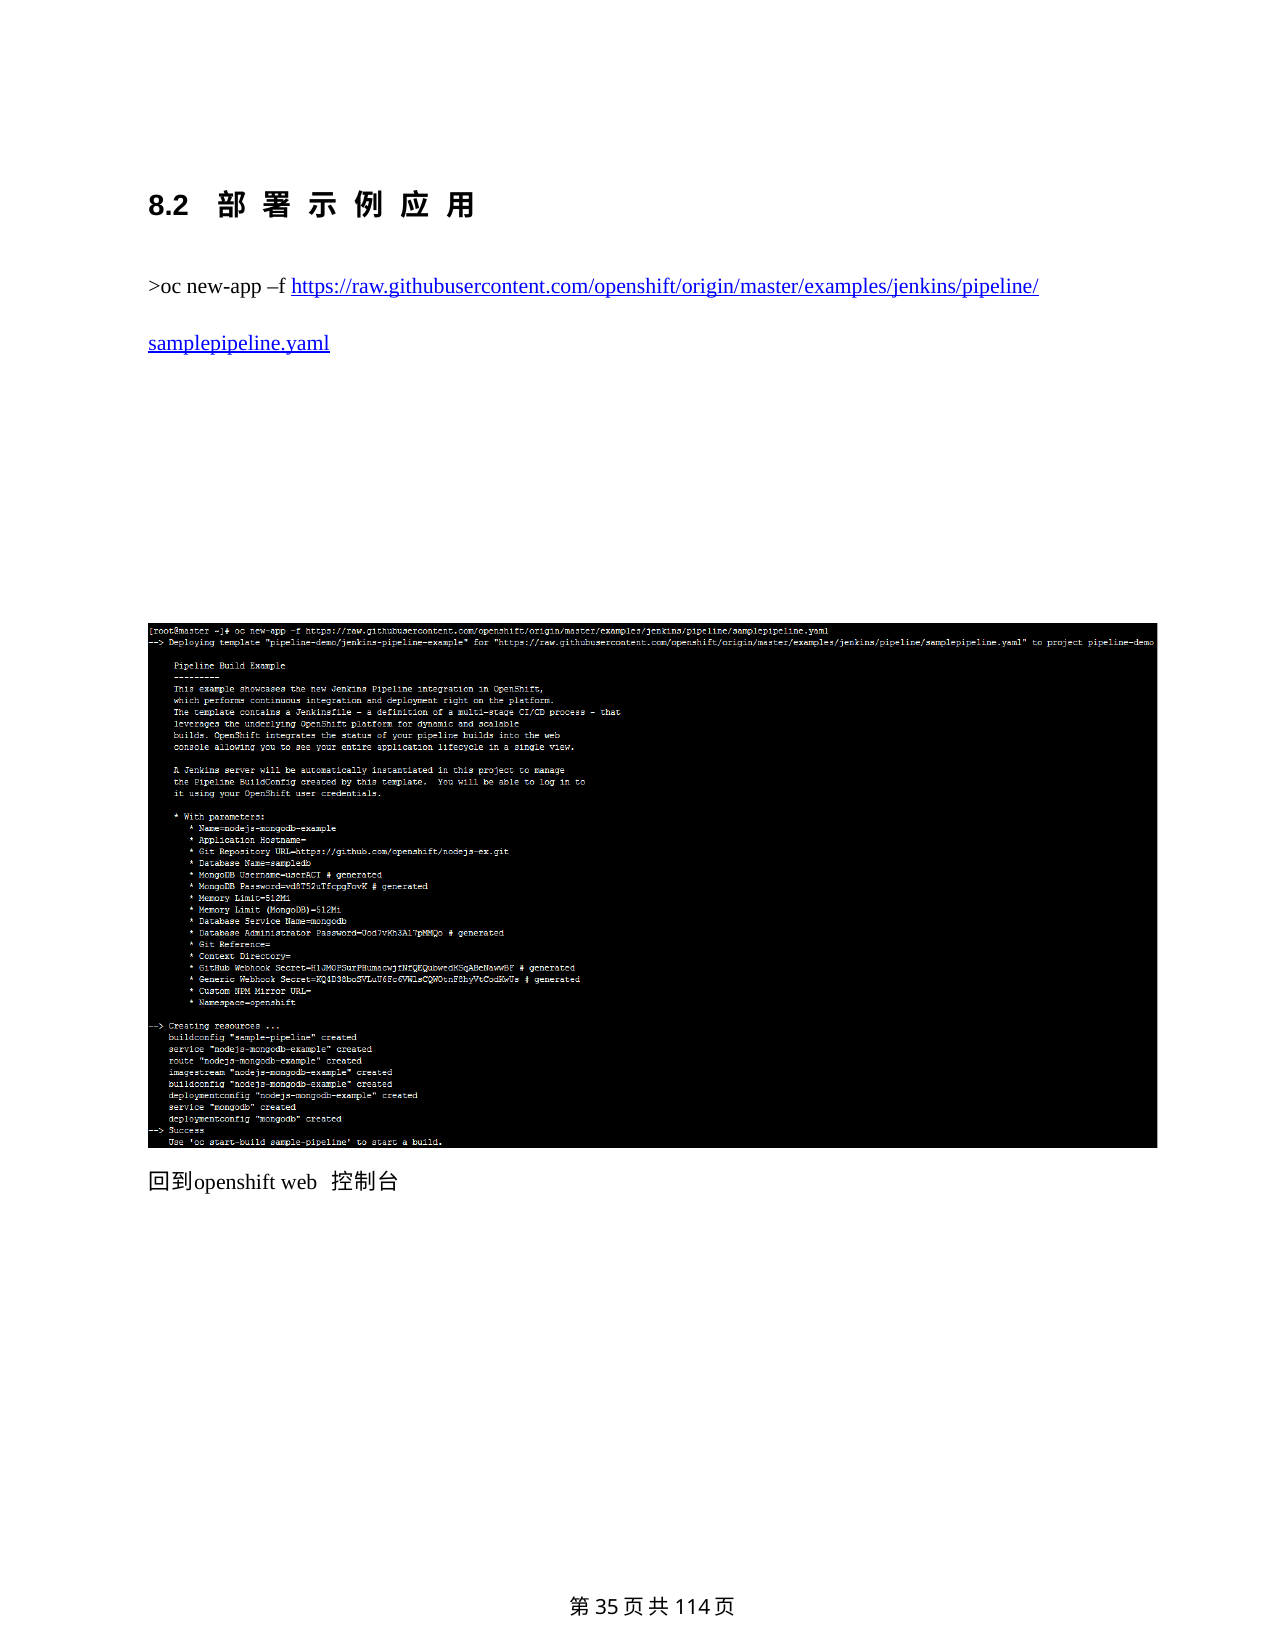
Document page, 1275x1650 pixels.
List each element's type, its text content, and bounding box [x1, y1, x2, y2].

text >oc new-app –f https://raw.githubusercontent.com/openshift/origin/master/examples/jenkins/pipeline/samplepipeline.yaml [148, 267, 1156, 623]
text 回到openshift web控制台 [148, 1161, 1156, 1198]
picture [148, 623, 1158, 1148]
subtitle 部署示例应用 [148, 165, 1156, 240]
